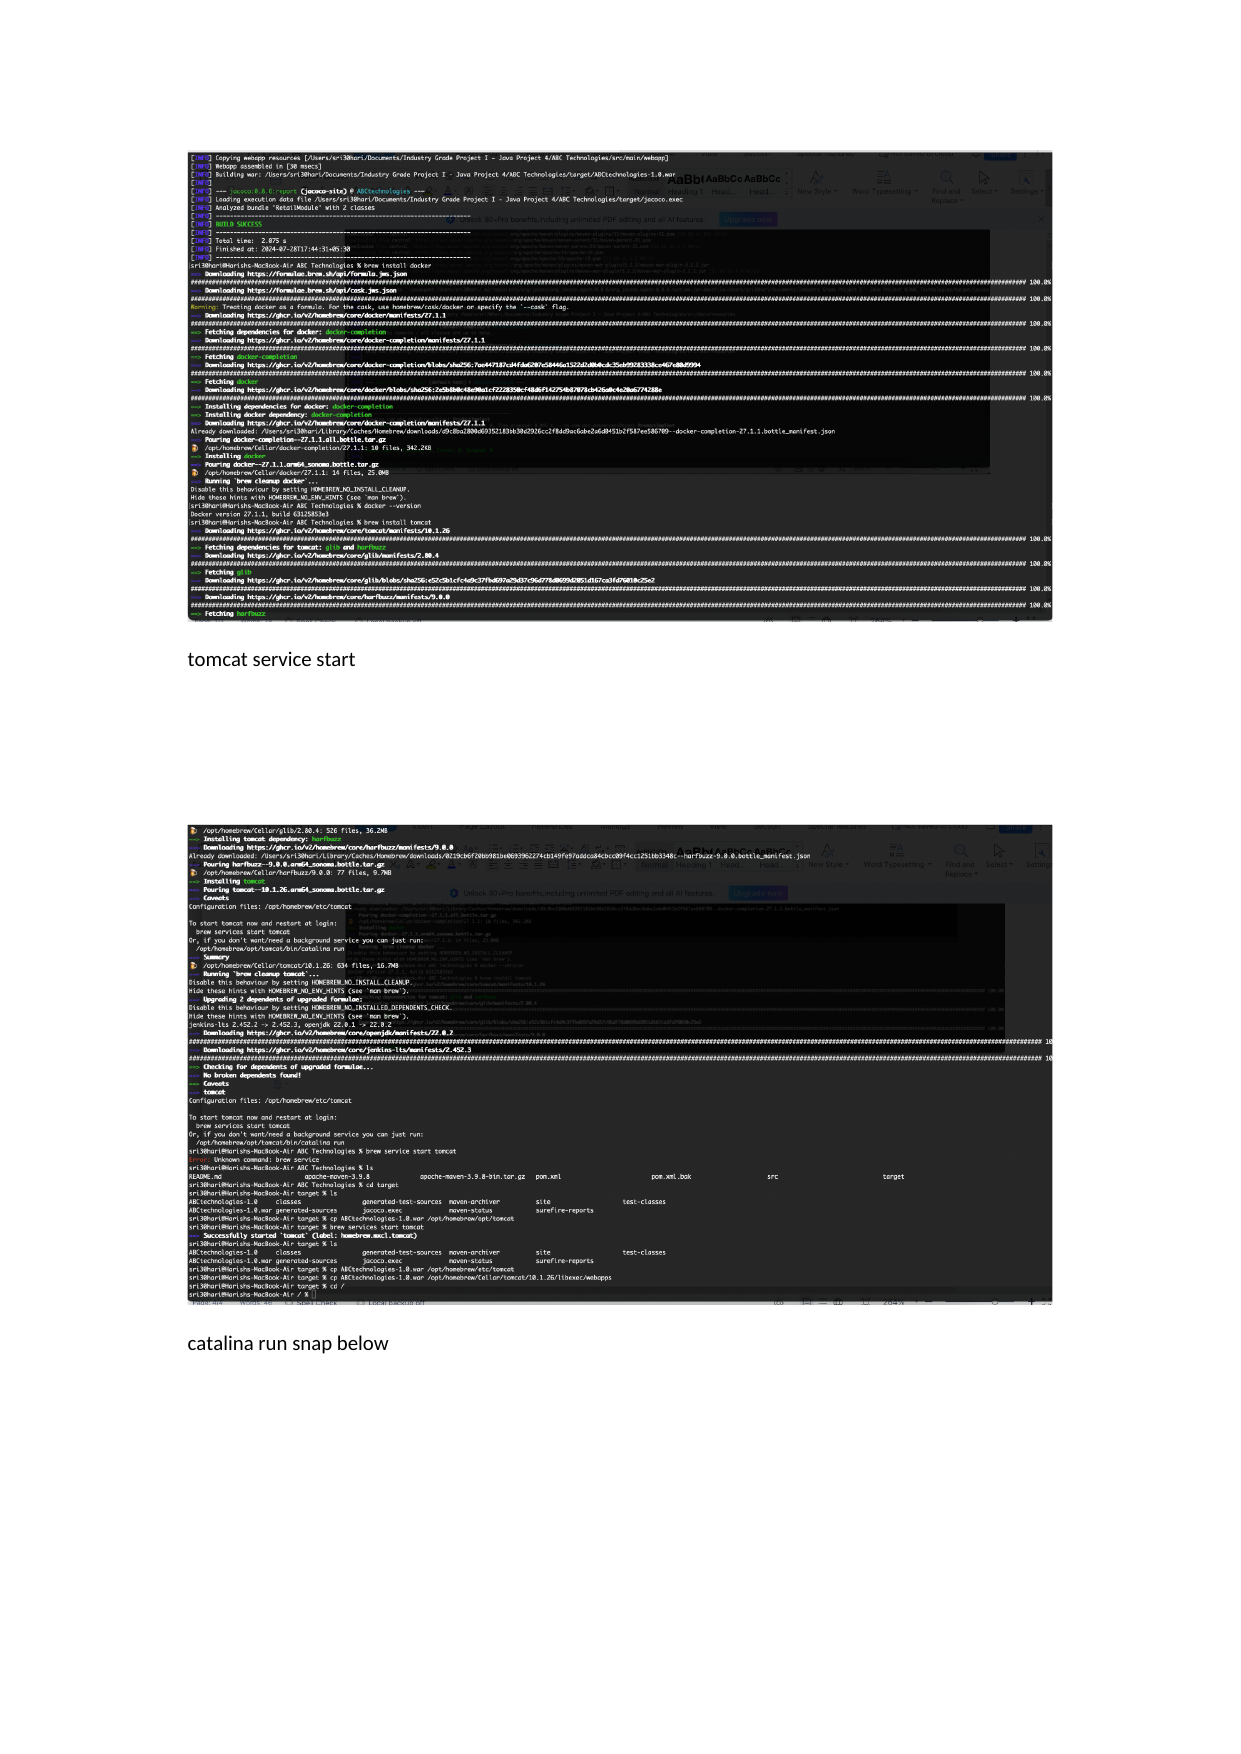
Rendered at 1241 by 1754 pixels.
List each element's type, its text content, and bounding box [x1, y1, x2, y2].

picture [187, 150, 1053, 622]
picture [187, 824, 1053, 1305]
text tomcat service start [187, 647, 1053, 672]
text catalina run snap below [187, 1330, 1053, 1356]
